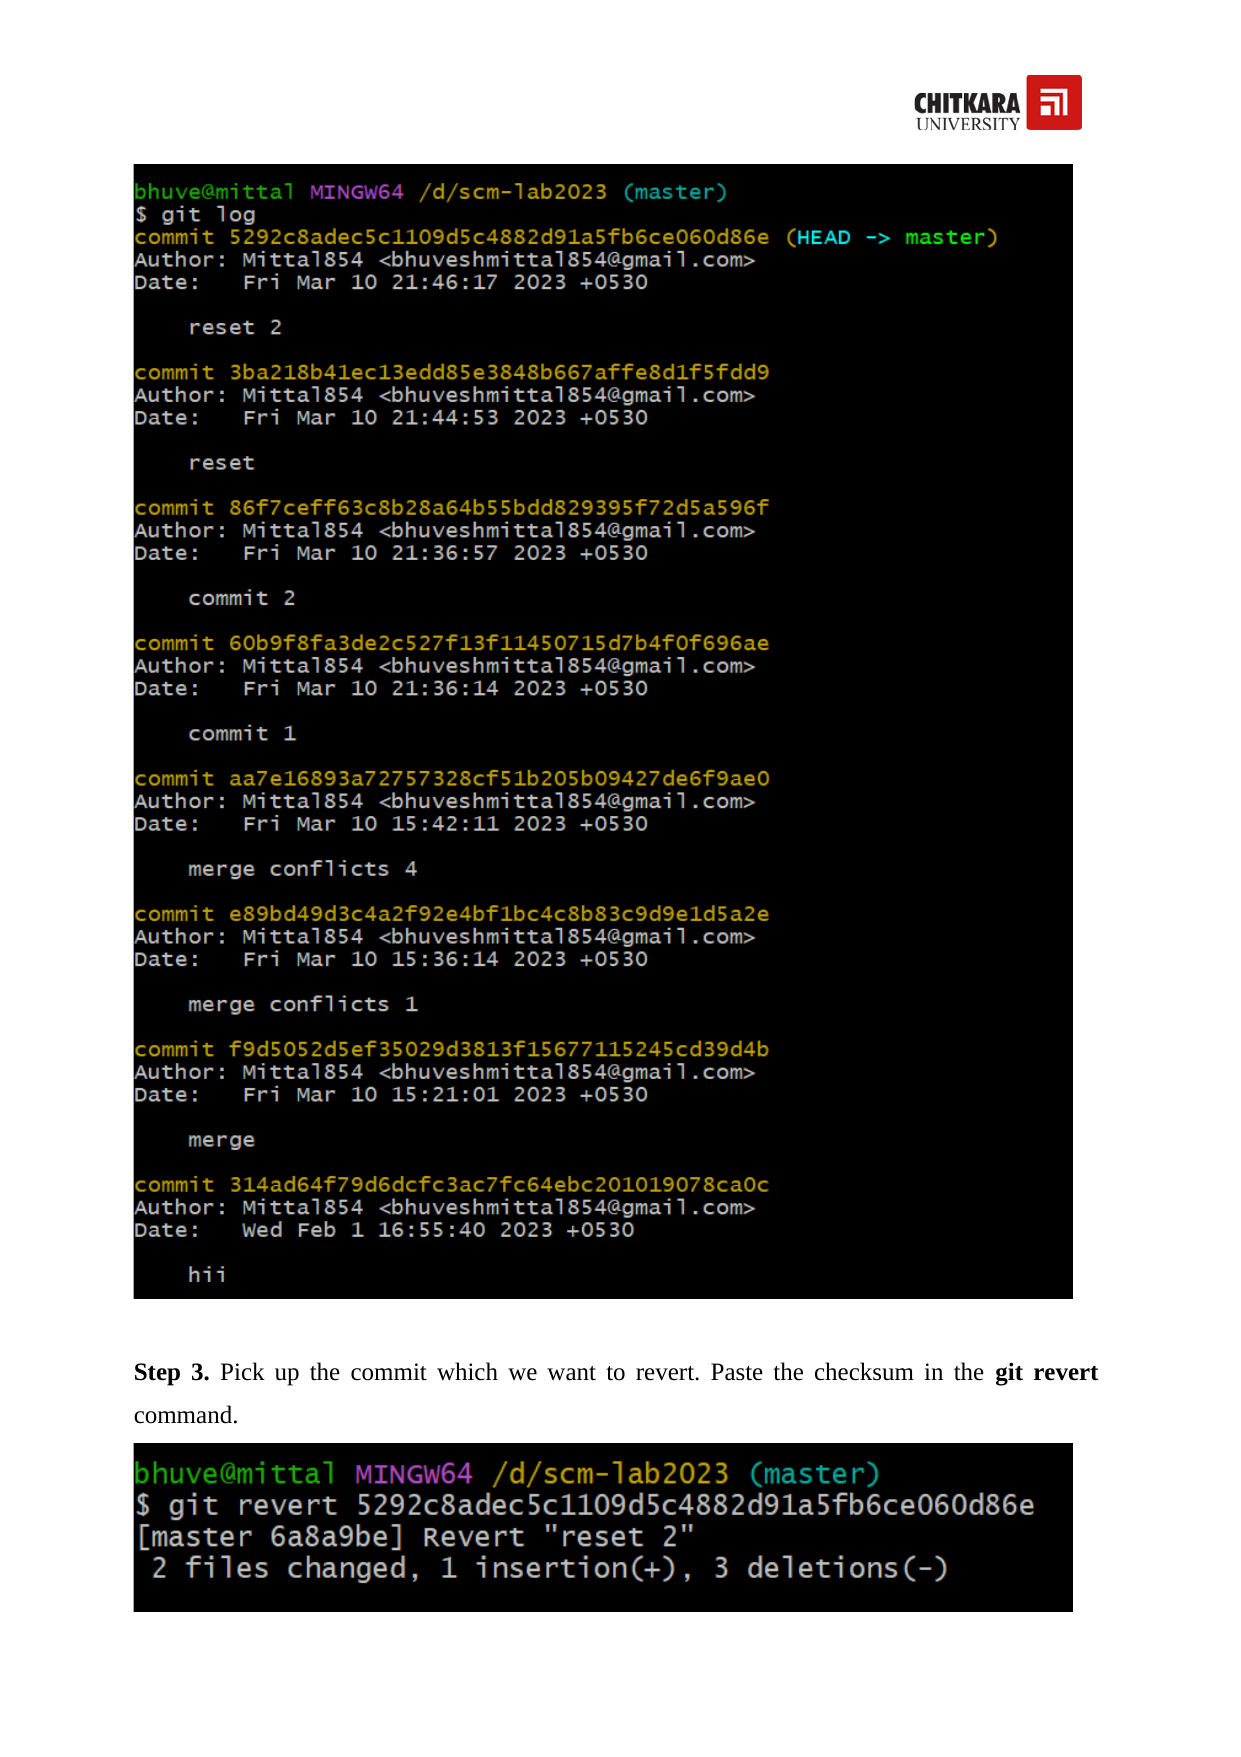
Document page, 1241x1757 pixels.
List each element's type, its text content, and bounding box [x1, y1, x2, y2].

picture [914, 75, 1085, 133]
text Step 3. Pick up the commit which we want to revert. Paste the checksum in the git revert command. [133, 1357, 1098, 1429]
picture [133, 1443, 1073, 1612]
picture [133, 164, 1073, 1299]
